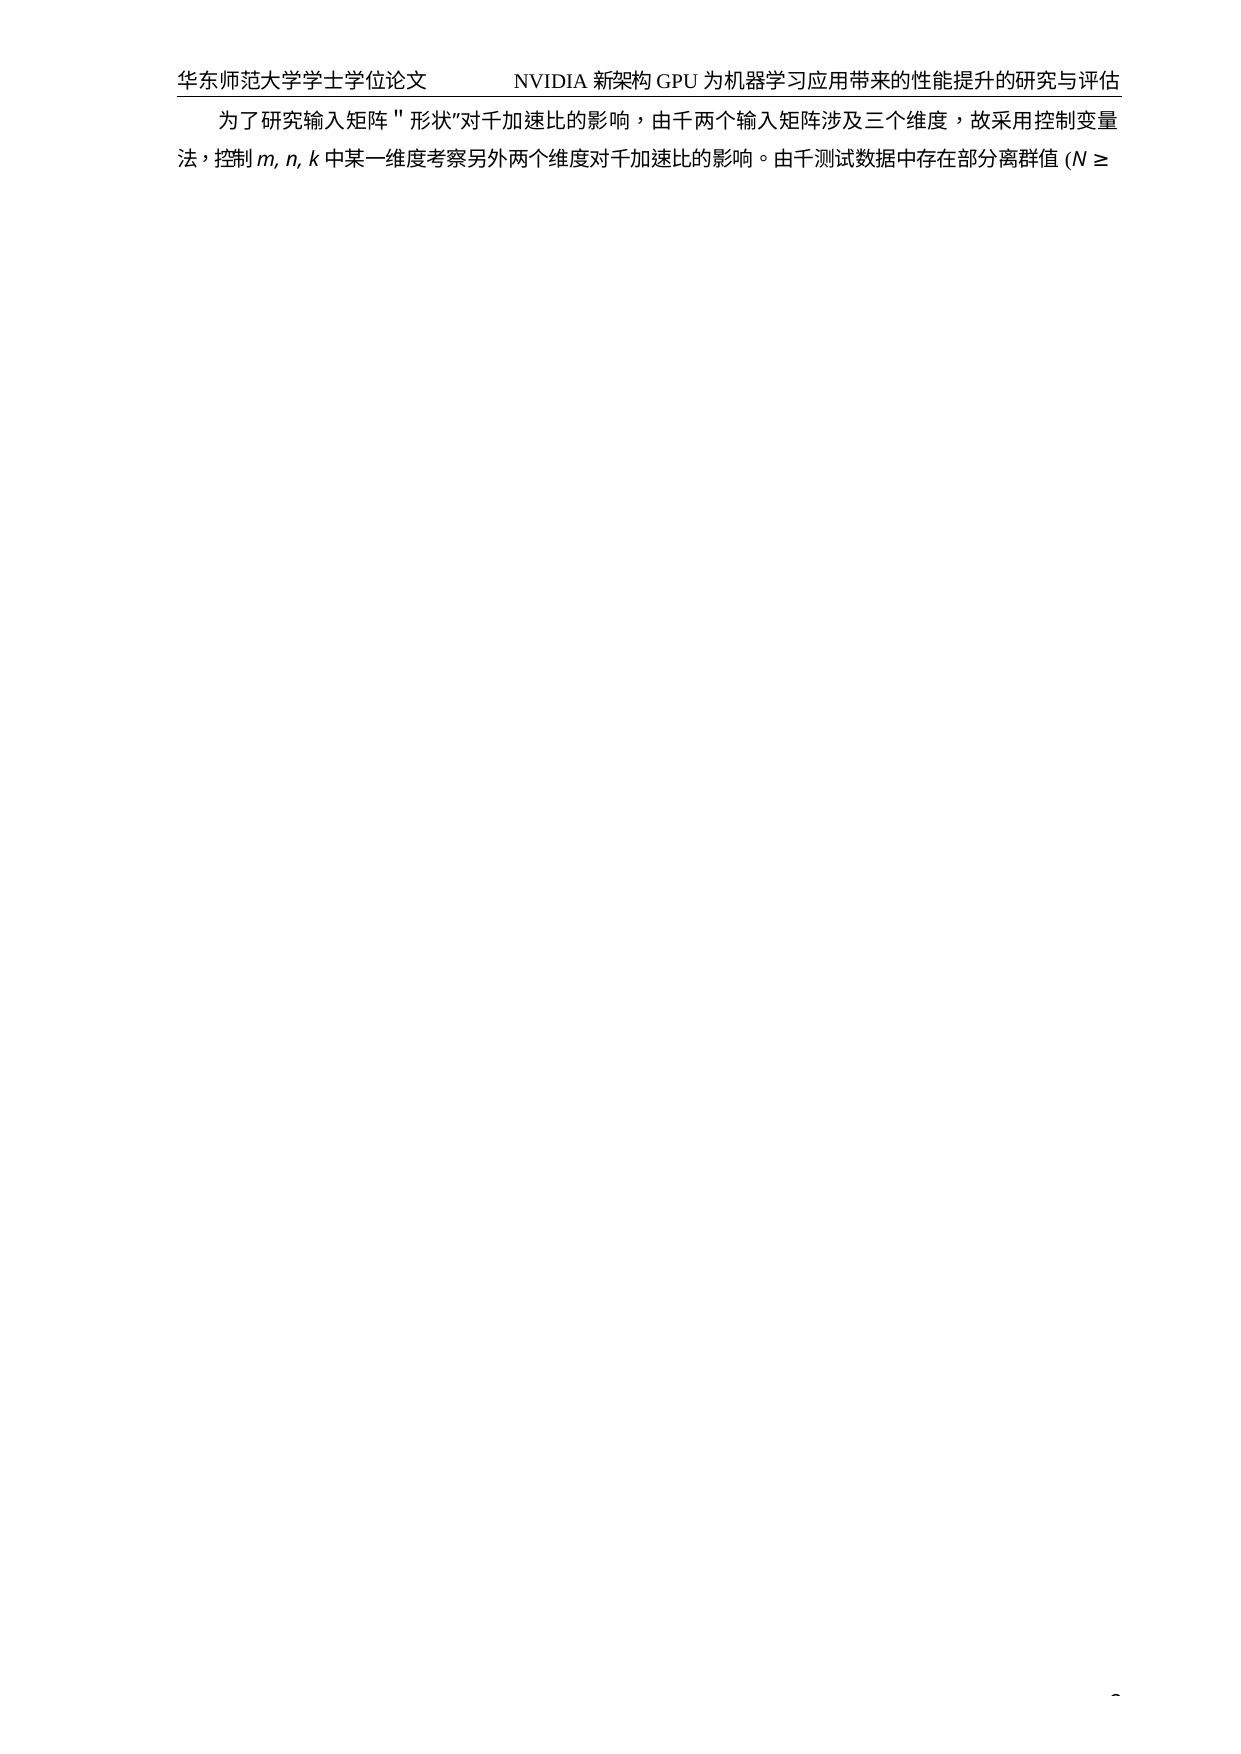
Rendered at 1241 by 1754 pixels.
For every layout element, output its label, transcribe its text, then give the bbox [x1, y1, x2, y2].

text 为了研究输入矩阵＂形状”对千加速比的影响，由千两个输入矩阵涉及三个维度，故采用控制变量法，控制 m, n, k 中某一维度考察另外两个维度对千加速比的影响。由千测试数据中存在部分离群值 (N ≥ [177, 106, 1122, 173]
